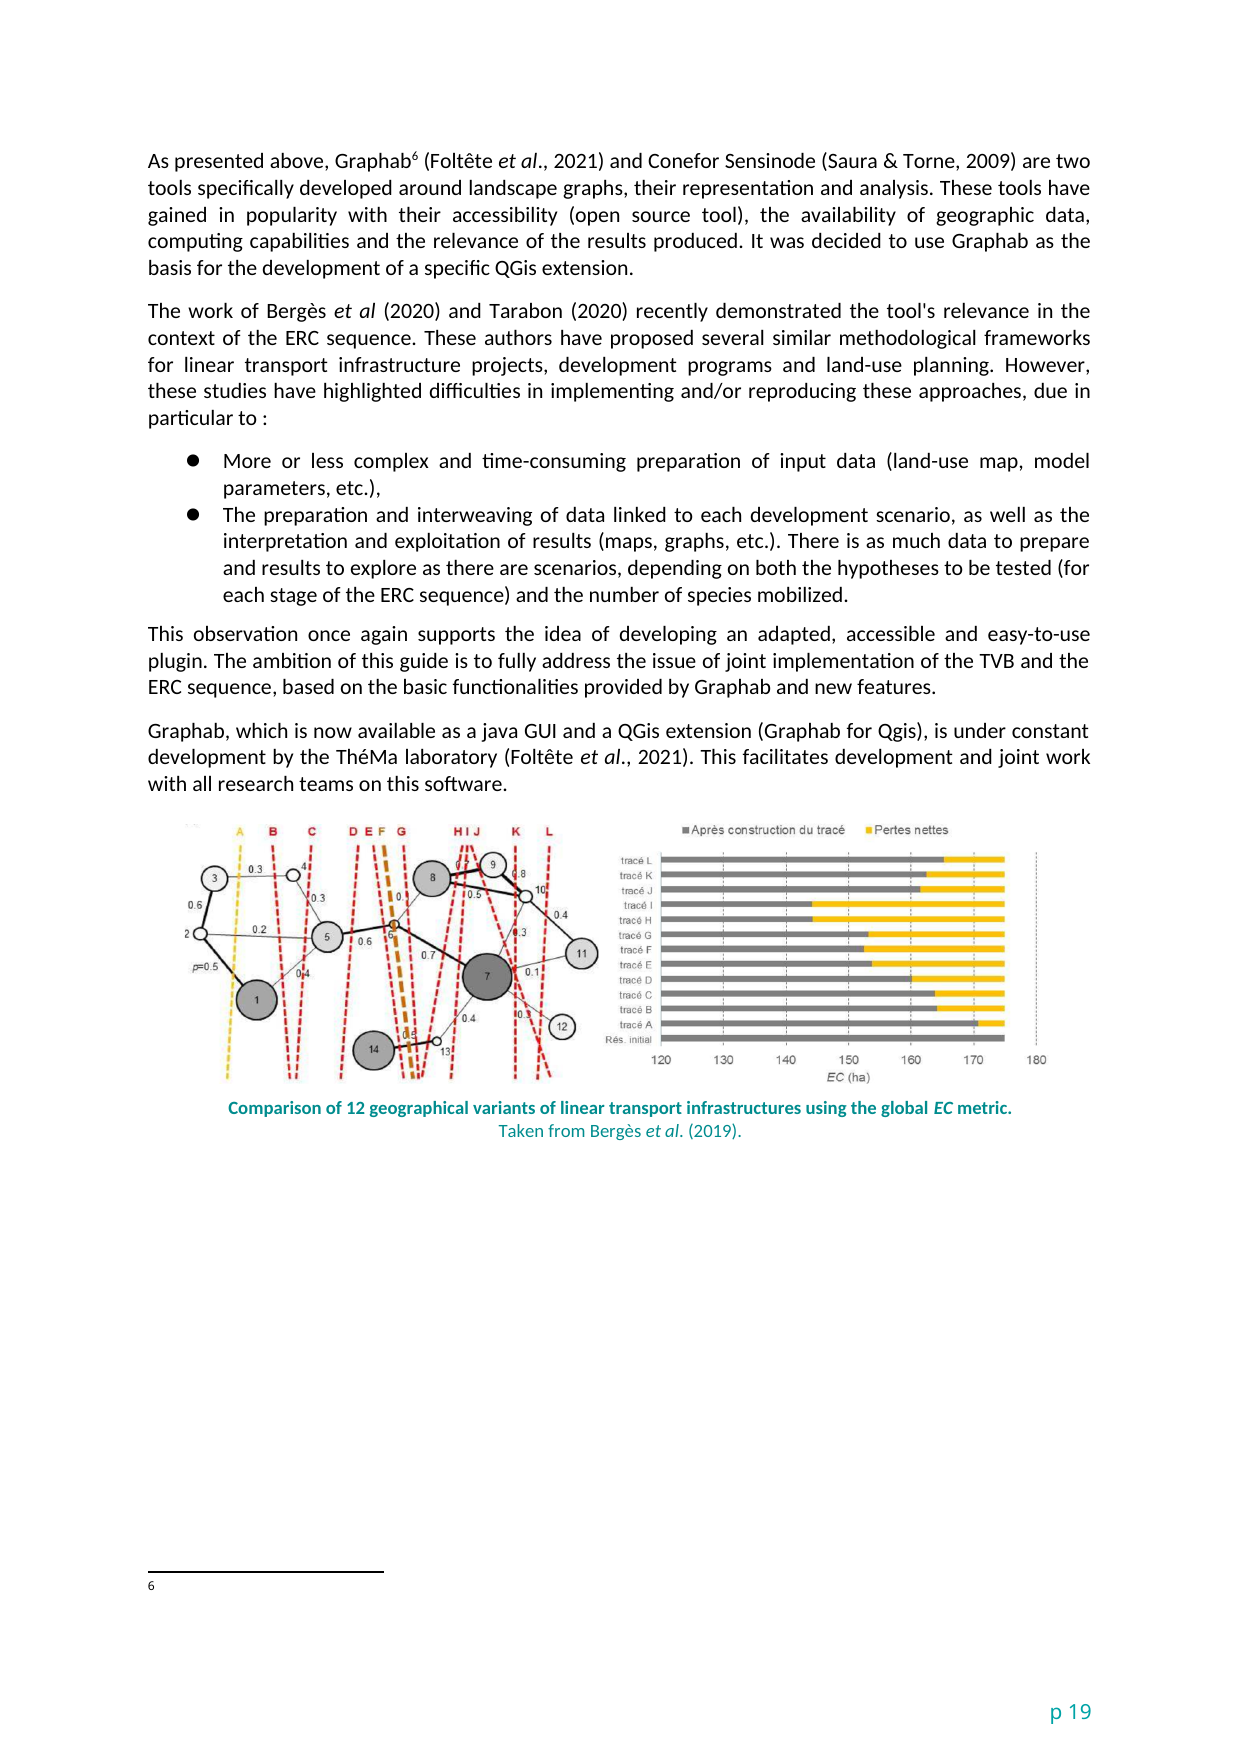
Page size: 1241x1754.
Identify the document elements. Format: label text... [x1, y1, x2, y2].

text Graphab, which is now available as a java GUI and a QGis extension (Graphab for Qgis), is under constant development by the ThéMa laboratory (Foltête et al., 2021). This facilitates development and joint work with all research teams on this software. [148, 717, 1091, 797]
picture [184, 821, 1055, 1084]
list More or less complex and time-consuming preparation of input data (land-use map, model parameters, etc.), [185, 448, 1091, 501]
text This observation once again supports the idea of developing an adapted, accessible and easy-to-use plugin. The ambition of this guide is to fully address the issue of joint implementation of the TVB and the ERC sequence, based on the basic functionalities provided by Graphab and new features. [148, 620, 1091, 700]
list The preparation and interweaving of data linked to each development scenario, as well as the interpretation and exploitation of results (maps, graphs, etc.). There is as much data to prepare and results to explore as there are scenarios, depending on both the hypotheses to be tested (for each stage of the ERC sequence) and the number of species mobilized. [185, 501, 1091, 608]
text The work of Bergès et al (2020) and Tarabon (2020) recently demonstrated the tool's relevance in the context of the ERC sequence. These authors have proposed several similar methodological frameworks for linear transport infrastructure projects, development programs and land-use planning. However, these studies have highlighted difficulties in implementing and/or reproducing these approaches, due in particular to : [148, 298, 1091, 431]
text As presented above, Graphab (Foltête et al., 2021) and Conefor Sensinode (Saura & Torne, 2009) are two tools specifically developed around landscape graphs, their representation and analysis. These tools have gained in popularity with their accessibility (open source tool), the availability of geographic data, computing capabilities and the relevance of the results produced. It was decided to use Graphab as the basis for the development of a specific QGis extension. [148, 148, 1091, 281]
text Comparison of 12 geographical variants of linear transport infrastructures using the global EC metric. Taken from Bergès et al. (2019). [207, 1096, 1033, 1142]
